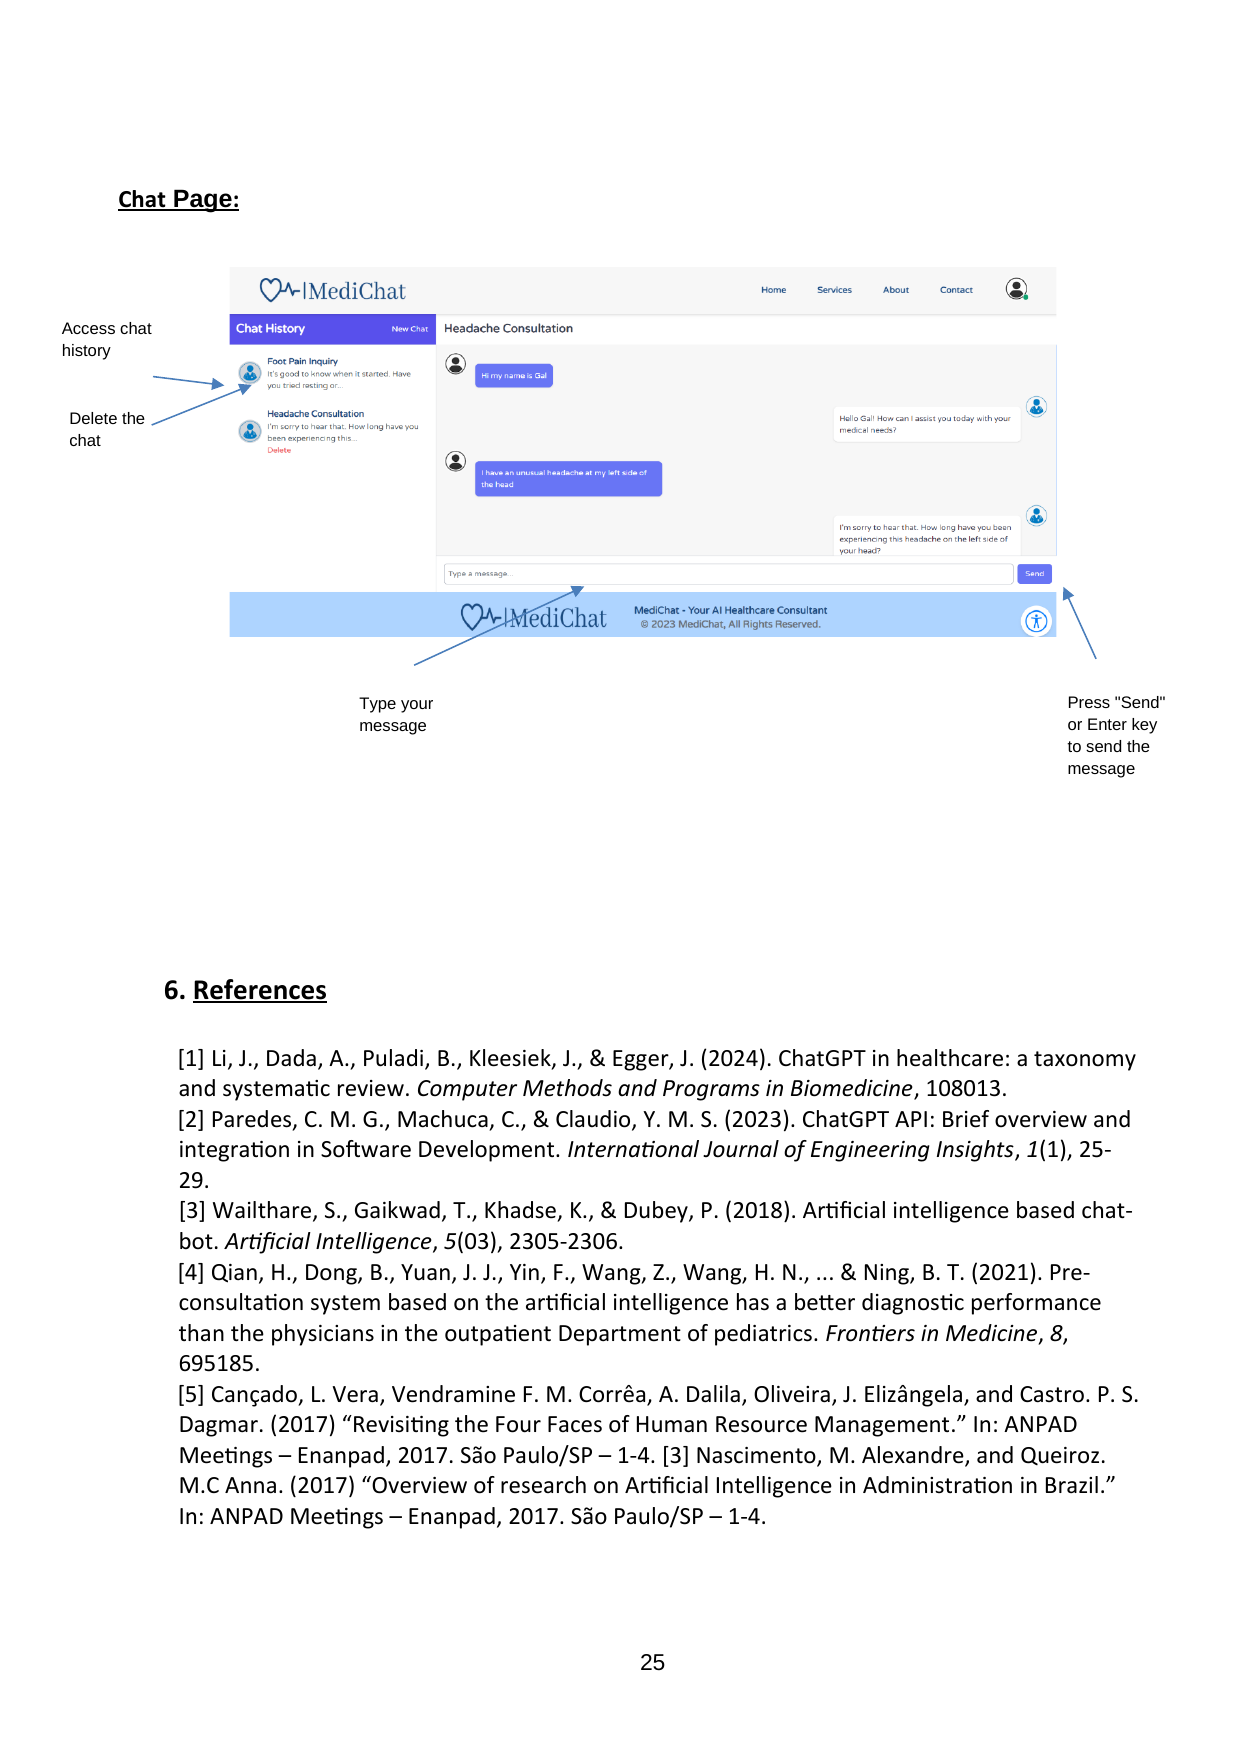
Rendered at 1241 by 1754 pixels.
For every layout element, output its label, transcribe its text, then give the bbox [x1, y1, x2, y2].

text [2] Paredes, C. M. G., Machuca, C., & Claudio, Y. M. S. (2023). ChatGPT API: Brief overview and integration in Software Development. International Journal of Engineering Insights, 1(1), 25-29. [177, 1103, 1141, 1194]
text [5] Cançado, L. Vera, Vendramine F. M. Corrêa, A. Dalila, Oliveira, J. Elizângela, and Castro. P. S. Dagmar. (2017) “Revisiting the Four Faces of Human Resource Management.” In: ANPAD Meetings – Enanpad, 2017. São Paulo/SP – 1-4. [3] Nascimento, M. Alexandre, and Queiroz. M.C Anna. (2017) “Overview of research on Artificial Intelligence in Administration in Brazil.” In: ANPAD Meetings – Enanpad, 2017. São Paulo/SP – 1-4. [767, 1408, 1141, 1530]
text 6. References [163, 971, 1141, 1006]
text [3] Wailthare, S., Gaikwad, T., Khadse, K., & Dubey, P. (2018). Artificial intelligence based chat-bot. Artificial Intelligence, 5(03), 2305-2306. [177, 1194, 1141, 1256]
picture [228, 267, 1055, 636]
text Chat Page: [118, 183, 1187, 213]
text [1] Li, J., Dada, A., Puladi, B., Kleesiek, J., & Egger, J. (2024). ChatGPT in healthcare: a taxonomy and systematic review. Computer Methods and Programs in Biomedicine, 108013. [177, 1042, 1141, 1103]
text [4] Qian, H., Dong, B., Yuan, J. J., Yin, F., Wang, Z., Wang, H. N., ... & Ning, B. T. (2021). Pre-consultation system based on the artificial intelligence has a better diagnostic performance than the physicians in the outpatient Department of pediatrics. Frontiers in Medicine, 8, 695185. [268, 1256, 1141, 1378]
